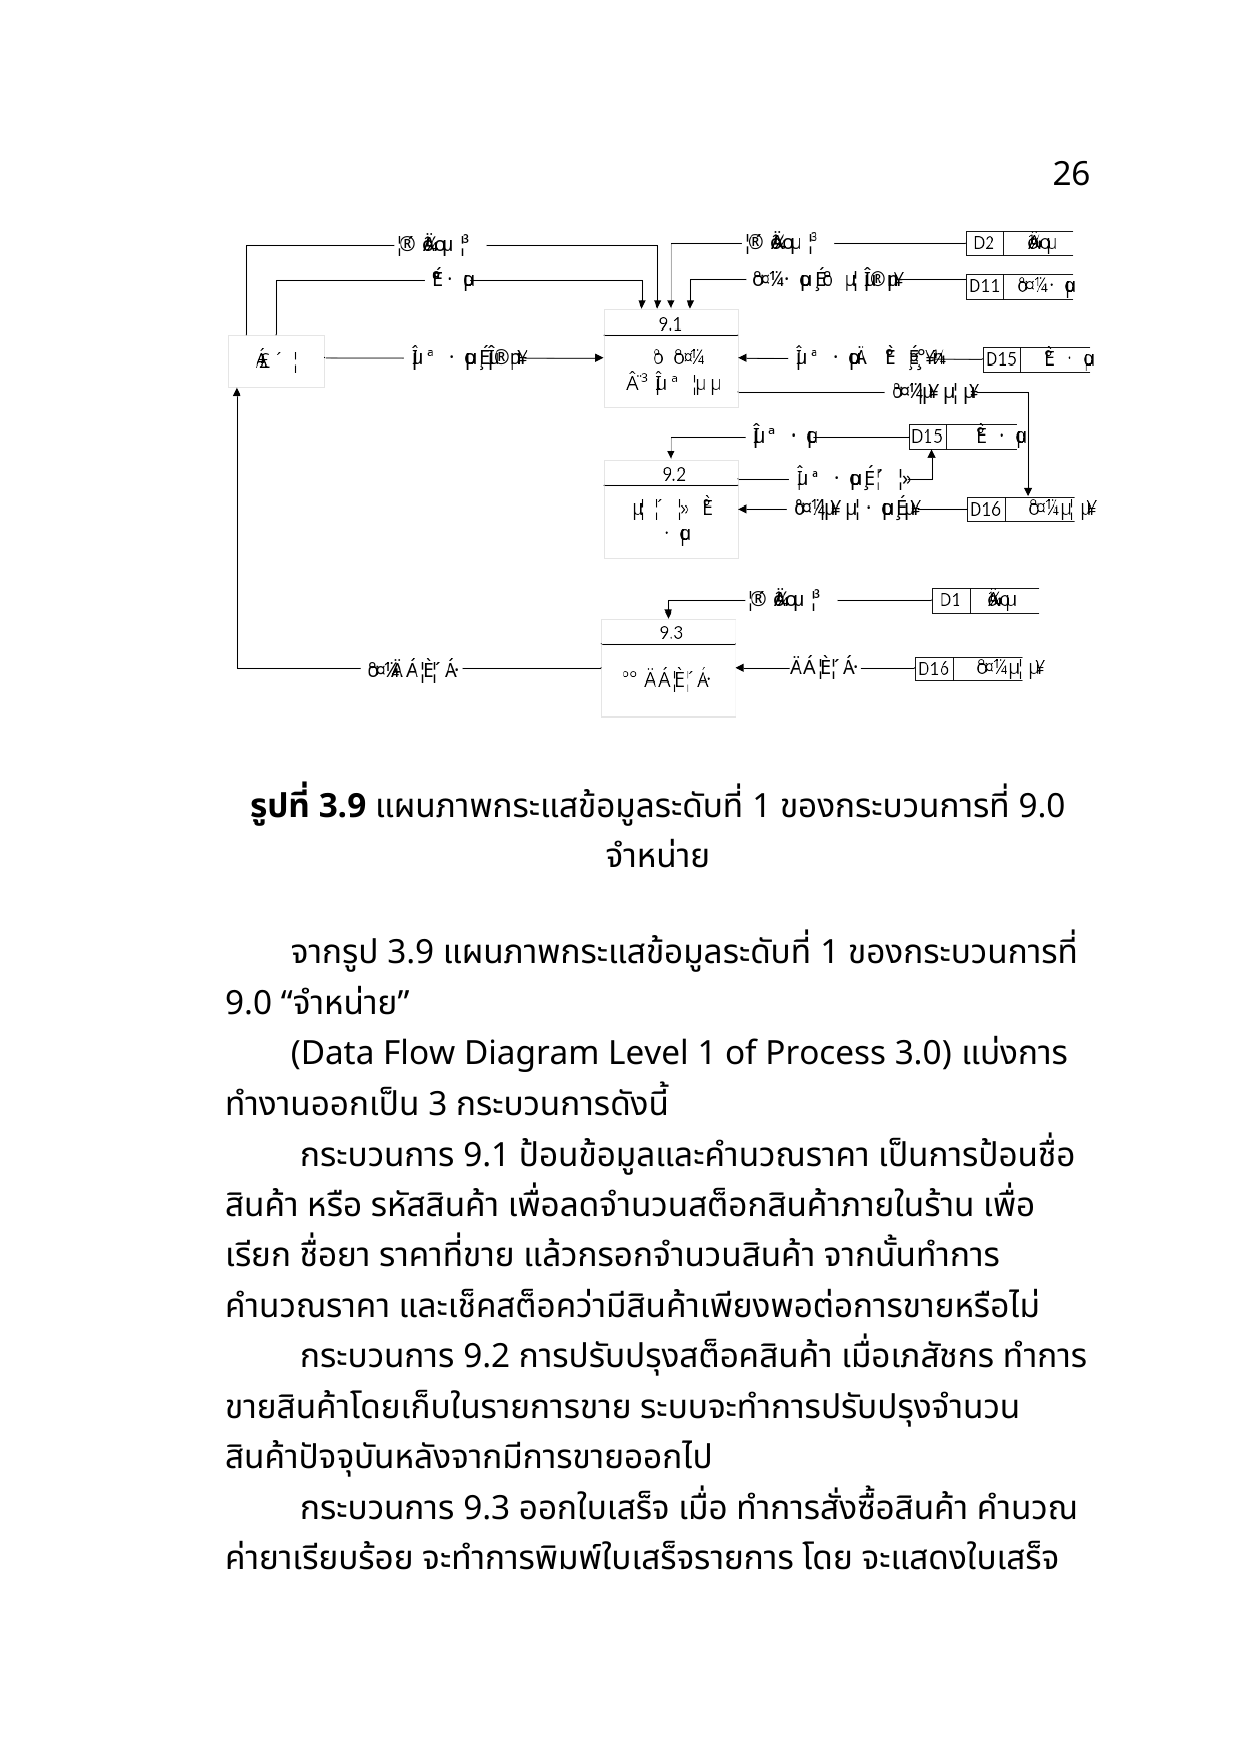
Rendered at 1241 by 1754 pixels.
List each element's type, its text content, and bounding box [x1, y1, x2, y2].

text รูปที่ 3.9 แผนภาพกระแสข้อมูลระดับที่ 1 ของกระบวนการที่ 9.0 จำหน่าย [225, 781, 1090, 882]
text (Data Flow Diagram Level 1 of Process 3.0) แบ่งการทำงานออกเป็น 3 กระบวนการดังนี้ [225, 1029, 1090, 1130]
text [225, 1484, 1090, 1585]
text กระบวนการ 9.2 การปรับปรุงสต็อคสินค้า เมื่อเภสัชกร ทำการขายสินค้าโดยเก็บในรายการขาย ระบบจะทำการปรับปรุงจำนวนสินค้าปัจจุบันหลังจากมีการขายออกไป [225, 1332, 1090, 1484]
text กระบวนการ 9.1 ป้อนข้อมูลและคำนวณราคา เป็นการป้อนชื่อสินค้า หรือ รหัสสินค้า เพื่อลดจำนวนสต็อกสินค้าภายในร้าน เพื่อเรียก ชื่อยา ราคาที่ขาย แล้วกรอกจำนวนสินค้า จากนั้นทำการคำนวณราคา และเช็คสต็อคว่ามีสินค้าเพียงพอต่อการขายหรือไม่ [225, 1130, 1090, 1332]
text จากรูป 3.9 แผนภาพกระแสข้อมูลระดับที่ 1 ของกระบวนการที่ 9.0 “จำหน่าย” [225, 928, 1090, 1029]
